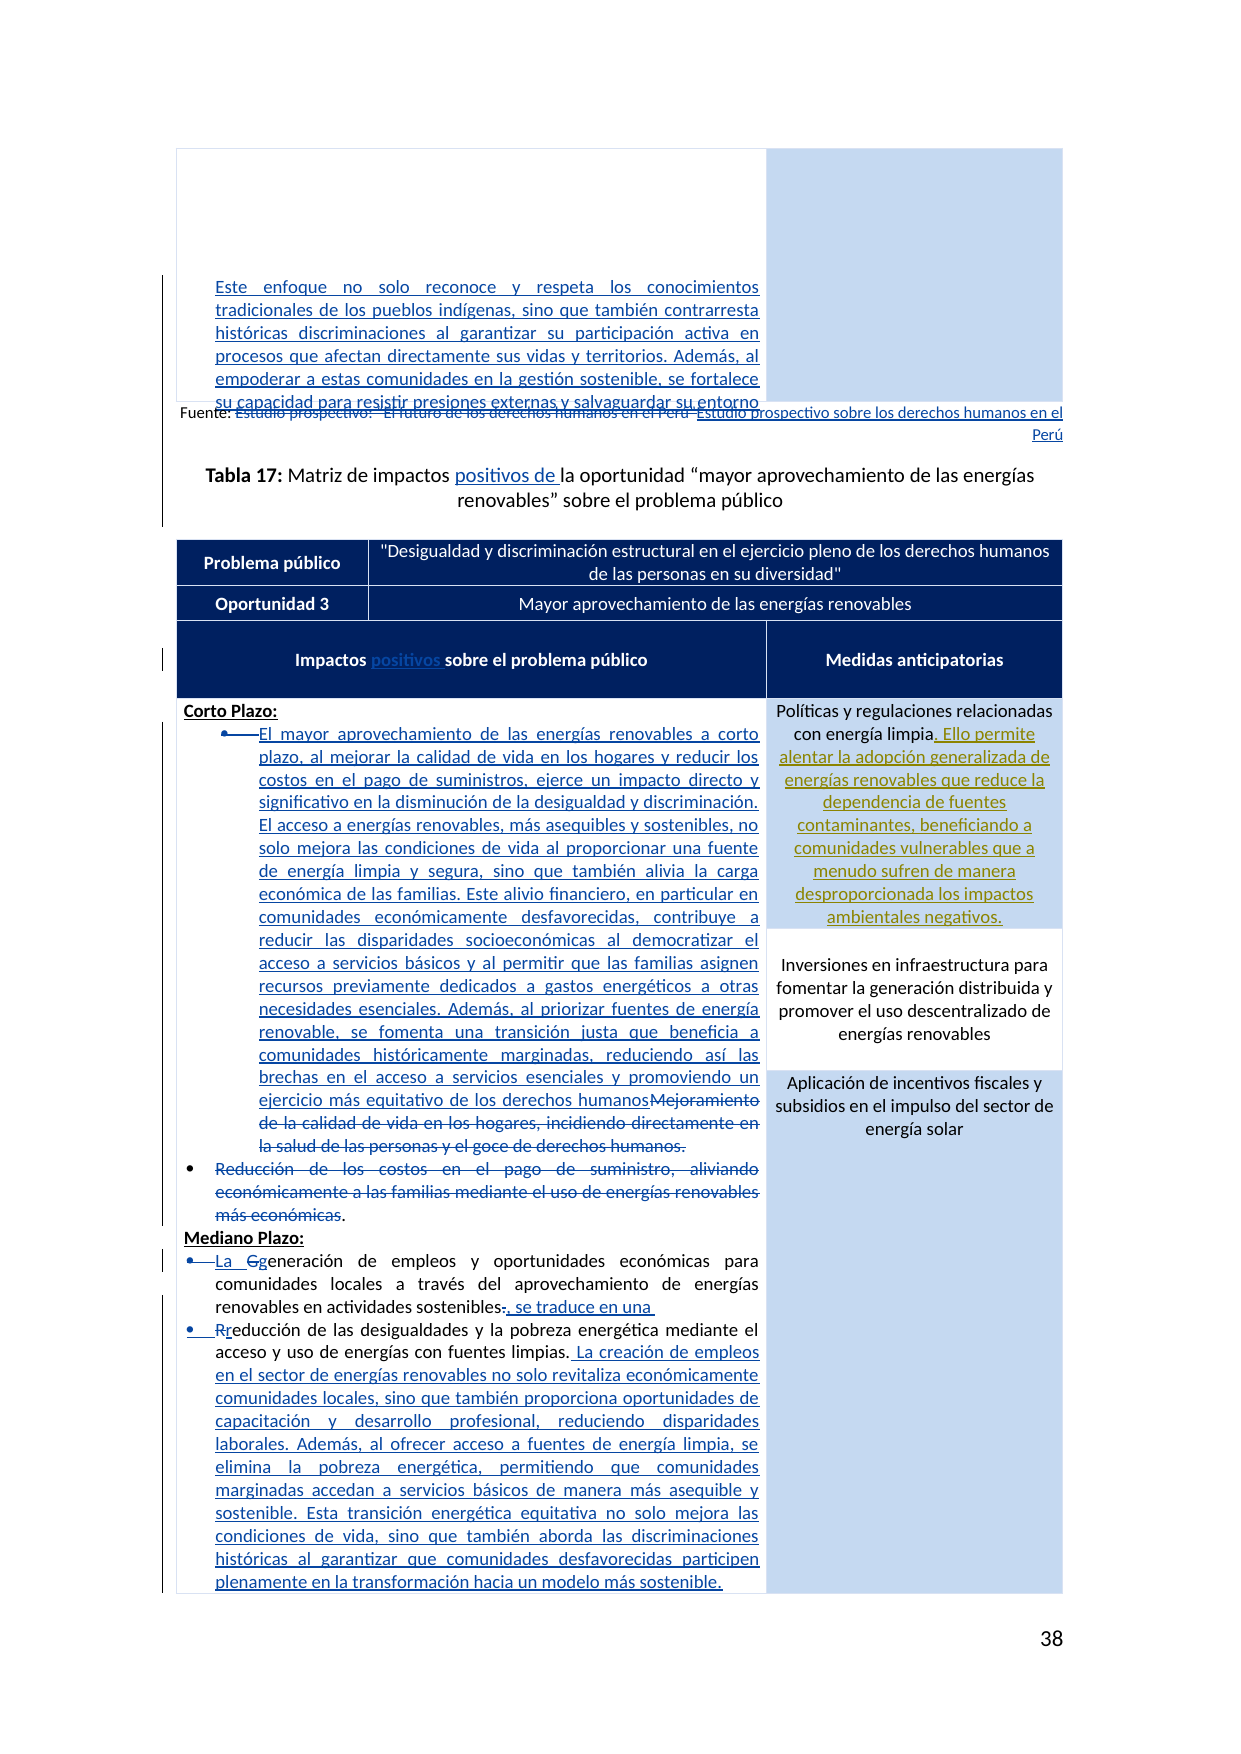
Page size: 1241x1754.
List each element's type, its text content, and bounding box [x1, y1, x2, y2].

table_header Problema público [177, 540, 368, 585]
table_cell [767, 1071, 1062, 1593]
table_header "Desigualdad y discriminación estructural en el ejercicio pleno de los derechos humanos de las personas en su diversidad" [369, 540, 1062, 585]
table_cell Mayor aprovechamiento de las energías renovables [369, 586, 1062, 620]
table_cell Corto Plazo: . Mediano Plazo: eneración de empleos y oportunidades económicas para comunidades locales a través del aprovechamiento de energías renovables en actividades sostenibles educción de las desigualdades y la pobreza energética mediante el acceso y uso de energías con fuentes limpias. Largo Plazo: educción de la emisión de gases de efecto invernadero, contribuyendo a la mitigación del cambio climático ostenibilidad en la generación de empleos y oportunidades económicas [177, 699, 766, 1593]
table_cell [767, 149, 1062, 401]
text Tabla 17: Matriz de impactos la oportunidad “mayor aprovechamiento de las energías renovables” sobre el problema público [177, 462, 1063, 513]
text Fuente: [177, 402, 1063, 444]
table_cell Impactos sobre el problema público [177, 621, 766, 698]
table_cell Medidas anticipatorias [767, 621, 1062, 698]
table_cell Políticas y regulaciones relacionadas con energía limpia [767, 699, 1062, 928]
table_cell Oportunidad 3 [177, 586, 368, 620]
table_cell Inversiones en infraestructura para fomentar la generación distribuida y promover el uso descentralizado de energías renovables [767, 929, 1062, 1070]
